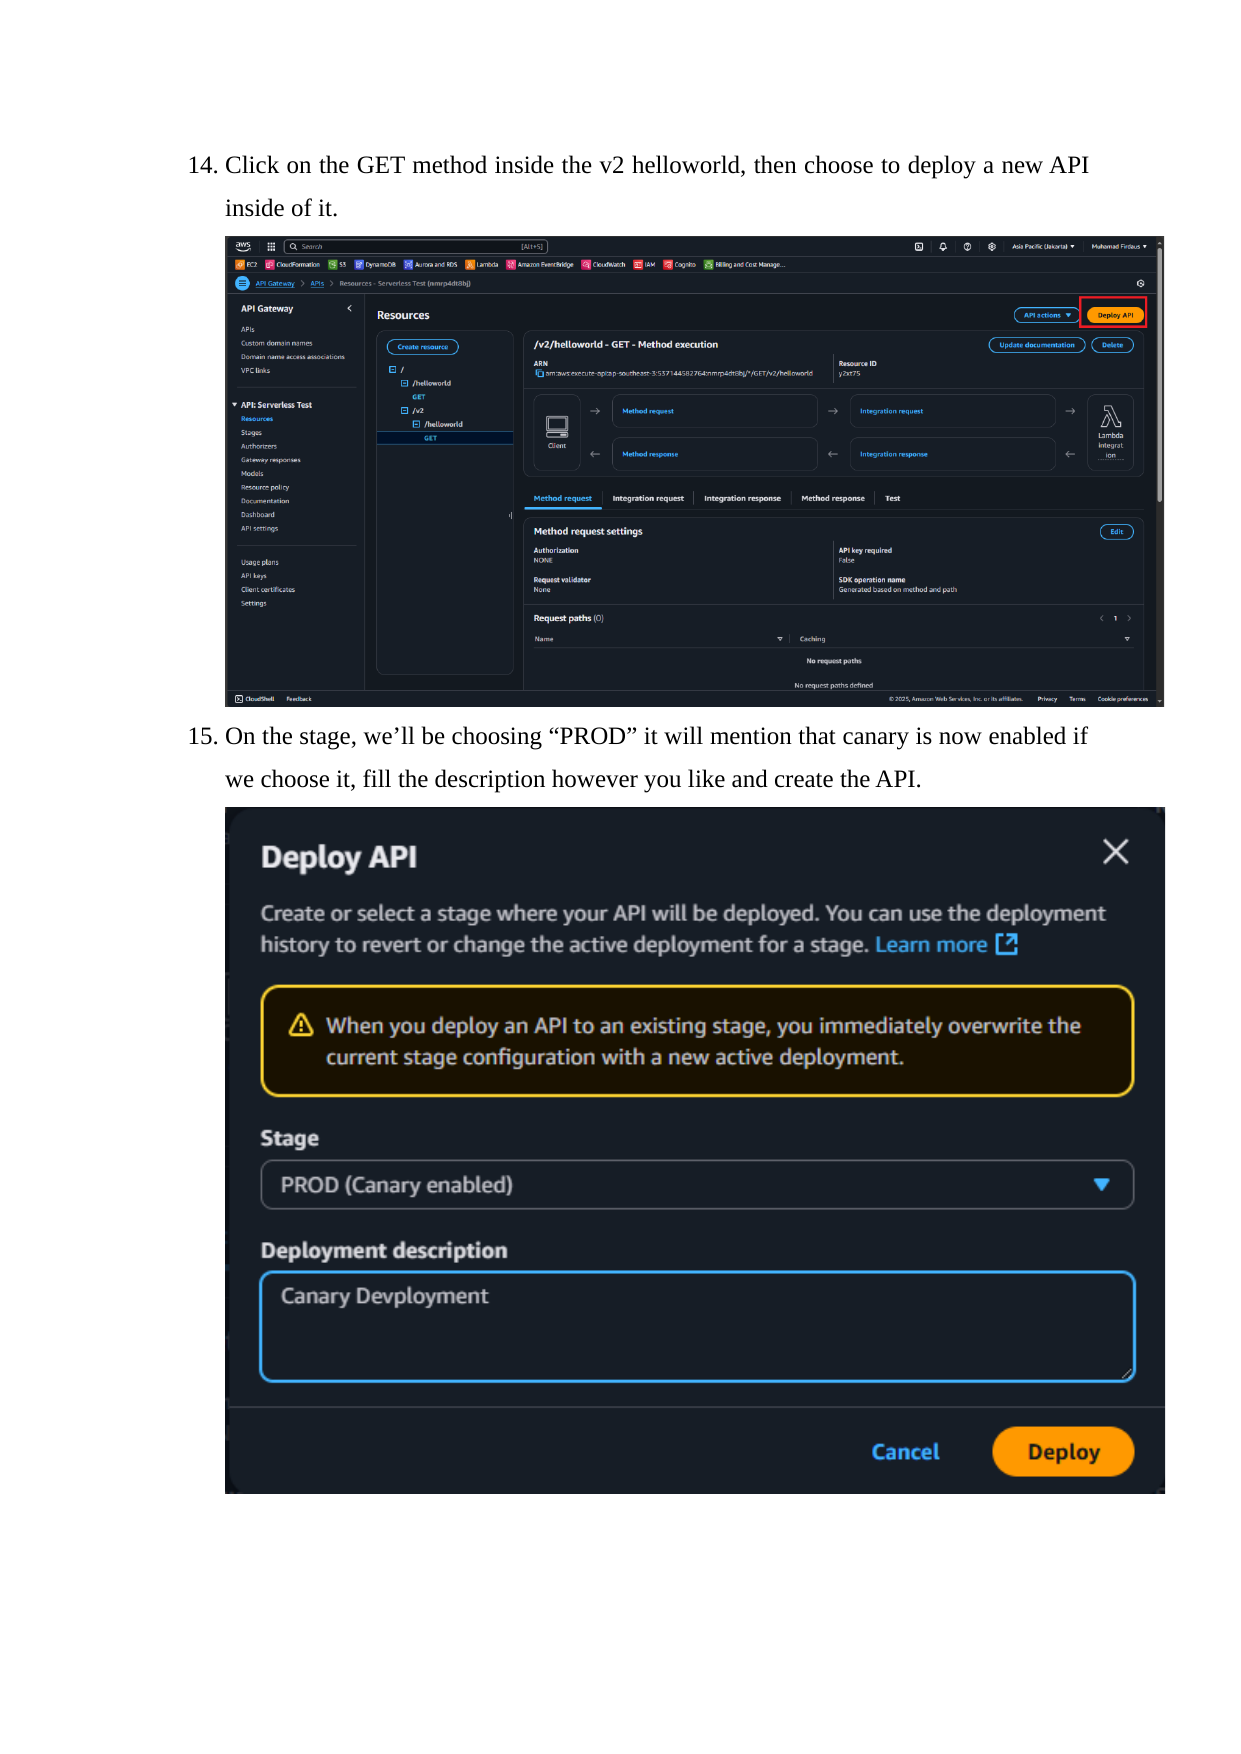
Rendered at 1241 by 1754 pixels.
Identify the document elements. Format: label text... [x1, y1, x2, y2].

list Click on the GET method inside the v2 helloworld, then choose to deploy a new API inside of it. [187, 150, 1090, 222]
picture [225, 236, 1165, 707]
picture [225, 807, 1166, 1494]
list On the stage, we’ll be choosing “PROD” it will mention that canary is now enabled if we choose it, fill the description however you like and create the API. [187, 721, 1090, 793]
